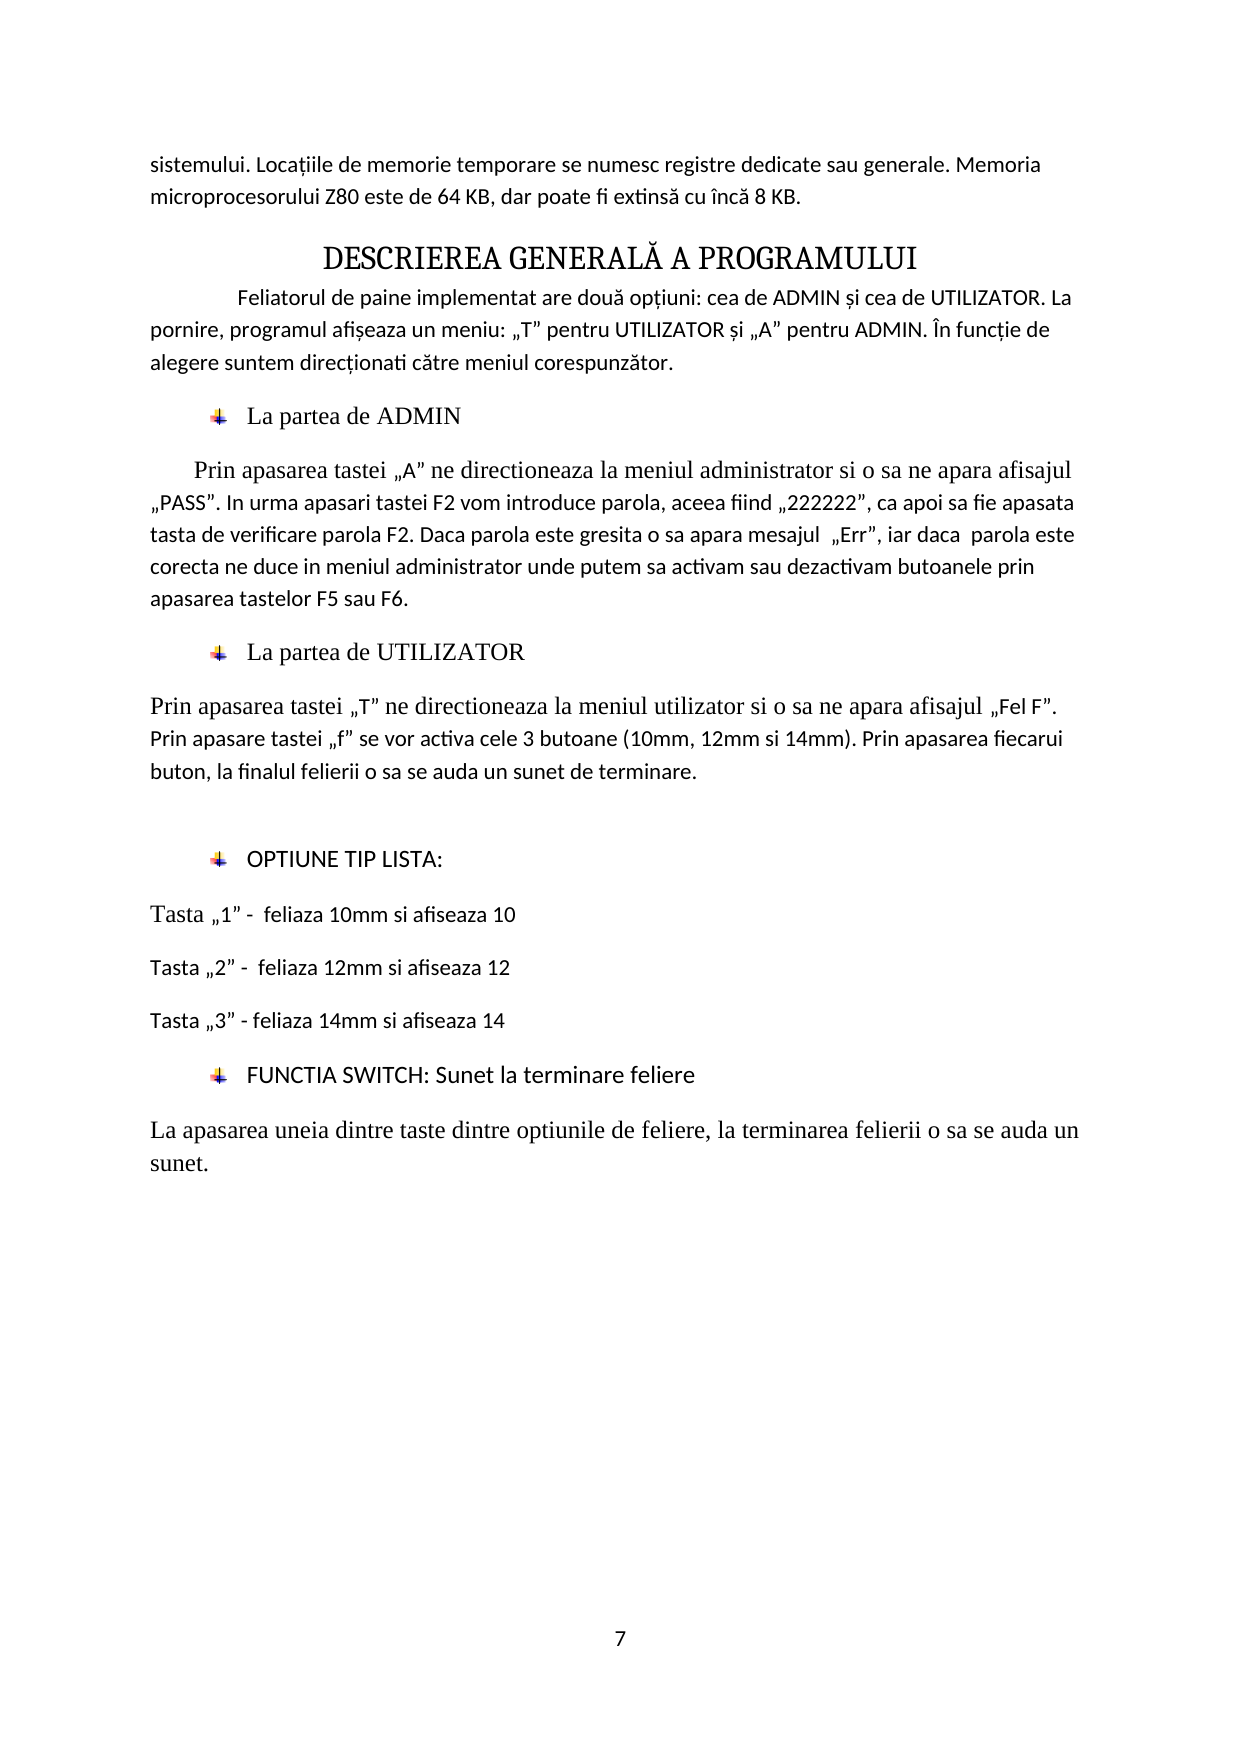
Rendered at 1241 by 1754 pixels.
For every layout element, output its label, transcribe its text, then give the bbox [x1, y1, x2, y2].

picture [210, 1066, 227, 1084]
text Feliatorul de paine implementat are două opțiuni: cea de ADMIN și cea de UTILIZATOR. La pornire, programul afișeaza un meniu: „T” pentru UTILIZATOR și „A” pentru ADMIN. În funcție de alegere suntem direcționati către meniul corespunzător. [150, 283, 1090, 376]
list La partea de UTILIZATOR [209, 637, 1090, 666]
text Tasta „2” - feliaza 12mm si afiseaza 12 [150, 953, 1090, 981]
list FUNCTIA SWITCH: Sunet la terminare feliere [209, 1059, 1090, 1089]
list OPTIUNE TIP LISTA: [209, 843, 1090, 873]
subtitle DESCRIEREA GENERALĂ A PROGRAMULUI [150, 239, 1090, 278]
text Tasta „1” - feliaza 10mm si afiseaza 10 [150, 899, 1090, 928]
text Prin apasarea tastei „A” ne directioneaza la meniul administrator si o sa ne apara afisajul „PASS”. In urma apasari tastei F2 vom introduce parola, aceea fiind „222222”, ca apoi sa fie apasata tasta de verificare parola F2. Daca parola este gresita o sa apara mesajul „Err”, iar daca parola este corecta ne duce in meniul administrator unde putem sa activam sau dezactivam butoanele prin apasarea tastelor F5 sau F6. [150, 455, 1090, 612]
picture [210, 644, 227, 661]
text La apasarea uneia dintre taste dintre optiunile de feliere, la terminarea felierii o sa se auda un sunet. [150, 1115, 1090, 1176]
list La partea de ADMIN [209, 401, 1090, 429]
text Tasta „3” - feliaza 14mm si afiseaza 14 [150, 1006, 1090, 1034]
text Prin apasarea tastei „T” ne directioneaza la meniul utilizator si o sa ne apara afisajul „Fel F”. Prin apasare tastei „f” se vor activa cele 3 butoane (10mm, 12mm si 14mm). Prin apasarea fiecarui buton, la finalul felierii o sa se auda un sunet de terminare. [150, 691, 1090, 785]
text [150, 150, 1090, 210]
picture [210, 850, 227, 867]
picture [210, 407, 227, 425]
